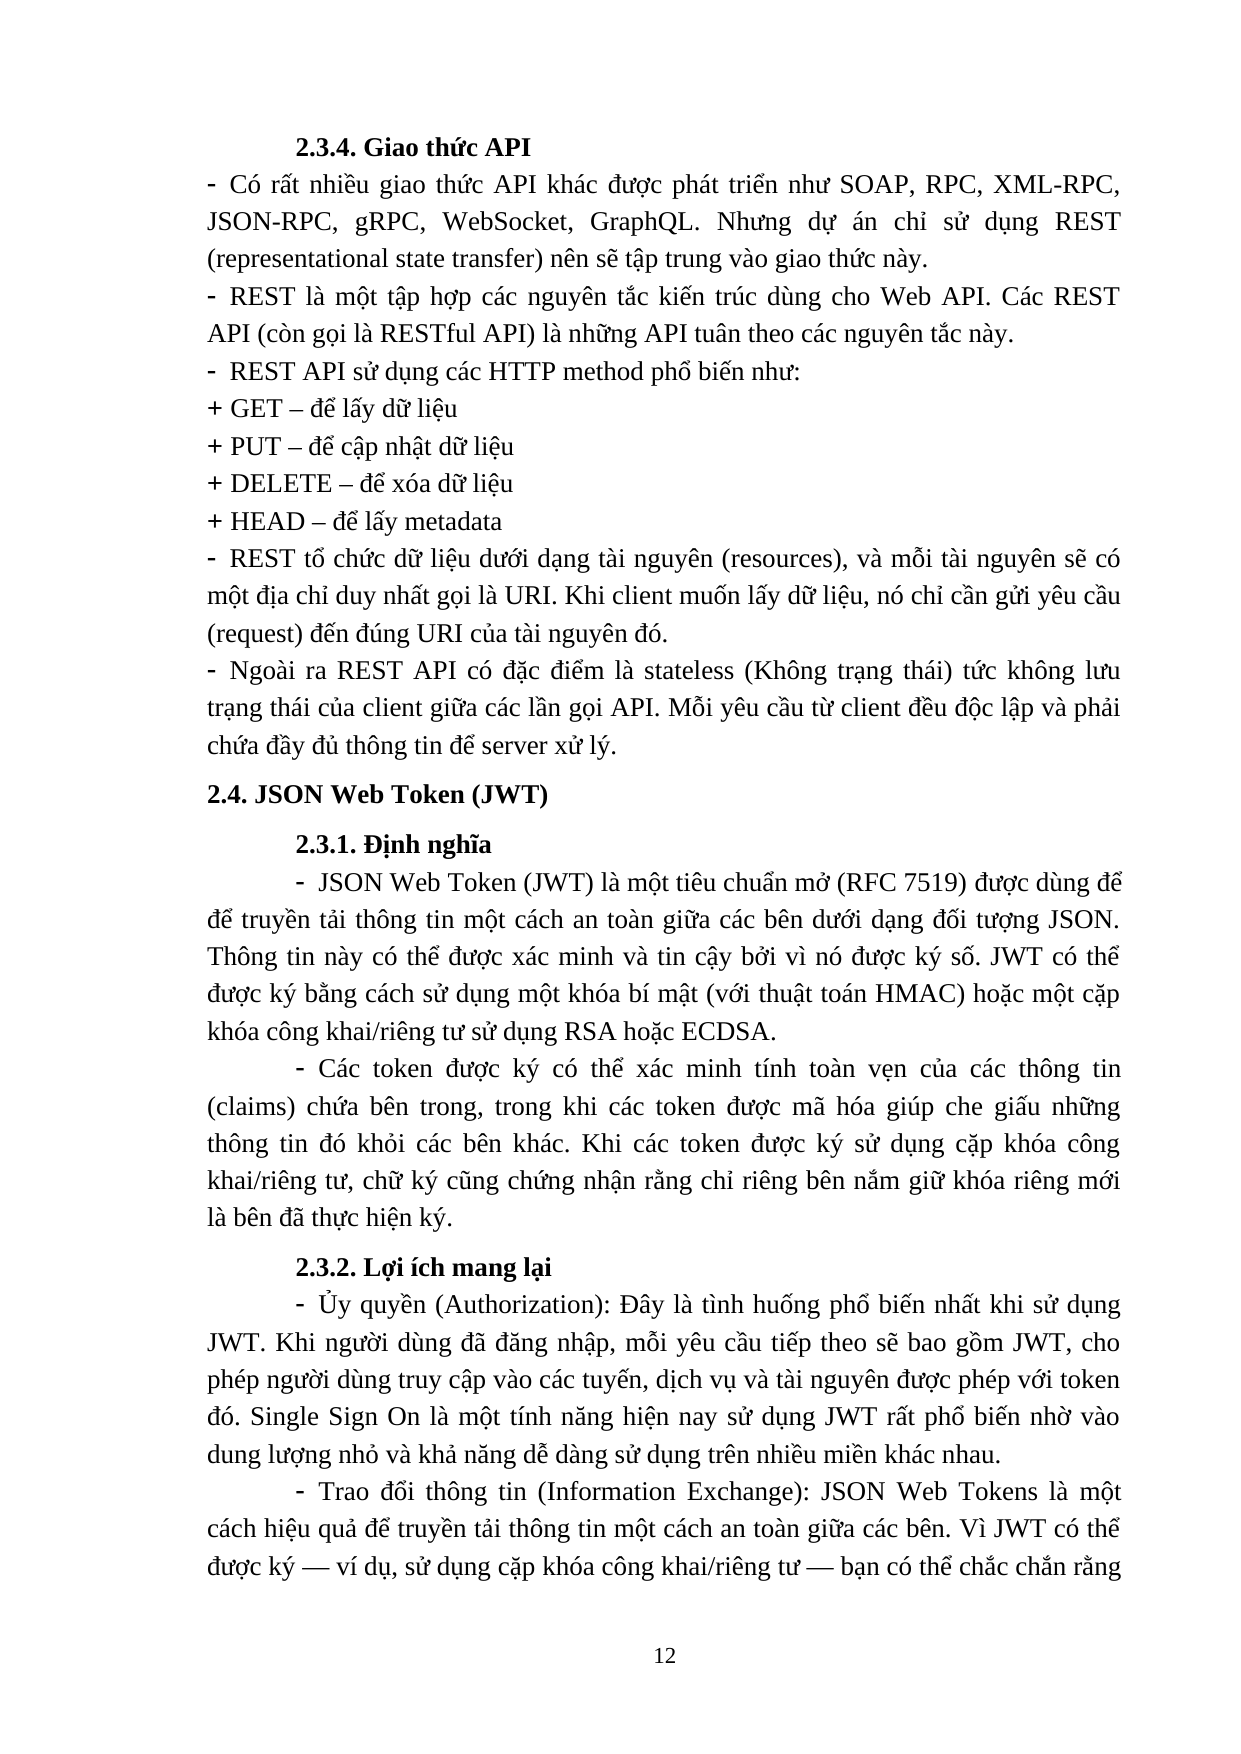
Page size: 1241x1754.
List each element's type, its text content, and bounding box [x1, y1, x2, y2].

list JSON Web Token (JWT) [207, 778, 1122, 810]
list Các token được ký có thể xác minh tính toàn vẹn của các thông tin (claims) chứa bên trong, trong khi các token được mã hóa giúp che giấu những thông tin đó khỏi các bên khác. Khi các token được ký sử dụng cặp khóa công khai/riêng tư, chữ ký cũng chứng nhận rằng chỉ riêng bên nắm giữ khóa riêng mới là bên đã thực hiện ký. [207, 1052, 1122, 1233]
list HEAD – để lấy metadata [207, 504, 1122, 536]
list GET – để lấy dữ liệu [207, 392, 1122, 423]
list Ngoài ra REST API có đặc điểm là stateless (Không trạng thái) tức không lưu trạng thái của client giữa các lần gọi API. Mỗi yêu cầu từ client đều độc lập và phải chứa đầy đủ thông tin để server xử lý. [207, 654, 1122, 760]
list JSON Web Token (JWT) là một tiêu chuẩn mở (RFC 7519) được dùng để để truyền tải thông tin một cách an toàn giữa các bên dưới dạng đối tượng JSON. Thông tin này có thể được xác minh và tin cậy bởi vì nó được ký số. JWT có thể được ký bằng cách sử dụng một khóa bí mật (với thuật toán HMAC) hoặc một cặp khóa công khai/riêng tư sử dụng RSA hoặc ECDSA. [207, 866, 1122, 1046]
list REST là một tập hợp các nguyên tắc kiến trúc dùng cho Web API. Các REST API (còn gọi là RESTful API) là những API tuân theo các nguyên tắc này. [207, 280, 1122, 348]
list PUT – để cập nhật dữ liệu [207, 429, 1122, 461]
list REST API sử dụng các HTTP method phổ biến như: [207, 354, 1122, 386]
list Định nghĩa [207, 828, 1122, 859]
list REST tổ chức dữ liệu dưới dạng tài nguyên (resources), và mỗi tài nguyên sẽ có một địa chỉ duy nhất gọi là URI. Khi client muốn lấy dữ liệu, nó chỉ cần gửi yêu cầu (request) đến đúng URI của tài nguyên đó. [207, 542, 1122, 648]
list Ủy quyền (Authorization): Đây là tình huống phổ biến nhất khi sử dụng JWT. Khi người dùng đã đăng nhập, mỗi yêu cầu tiếp theo sẽ bao gồm JWT, cho phép người dùng truy cập vào các tuyến, dịch vụ và tài nguyên được phép với token đó. Single Sign On là một tính năng hiện nay sử dụng JWT rất phổ biến nhờ vào dung lượng nhỏ và khả năng dễ dàng sử dụng trên nhiều miền khác nhau. [207, 1288, 1122, 1469]
list Giao thức API [207, 131, 1122, 162]
list DELETE – để xóa dữ liệu [207, 467, 1122, 498]
list Có rất nhiều giao thức API khác được phát triển như SOAP, RPC, XML-RPC, JSON-RPC, gRPC, WebSocket, GraphQL. Nhưng dự án chỉ sử dụng REST (representational state transfer) nên sẽ tập trung vào giao thức này. [207, 168, 1122, 274]
list Lợi ích mang lại [207, 1251, 1122, 1282]
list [207, 1475, 1122, 1581]
